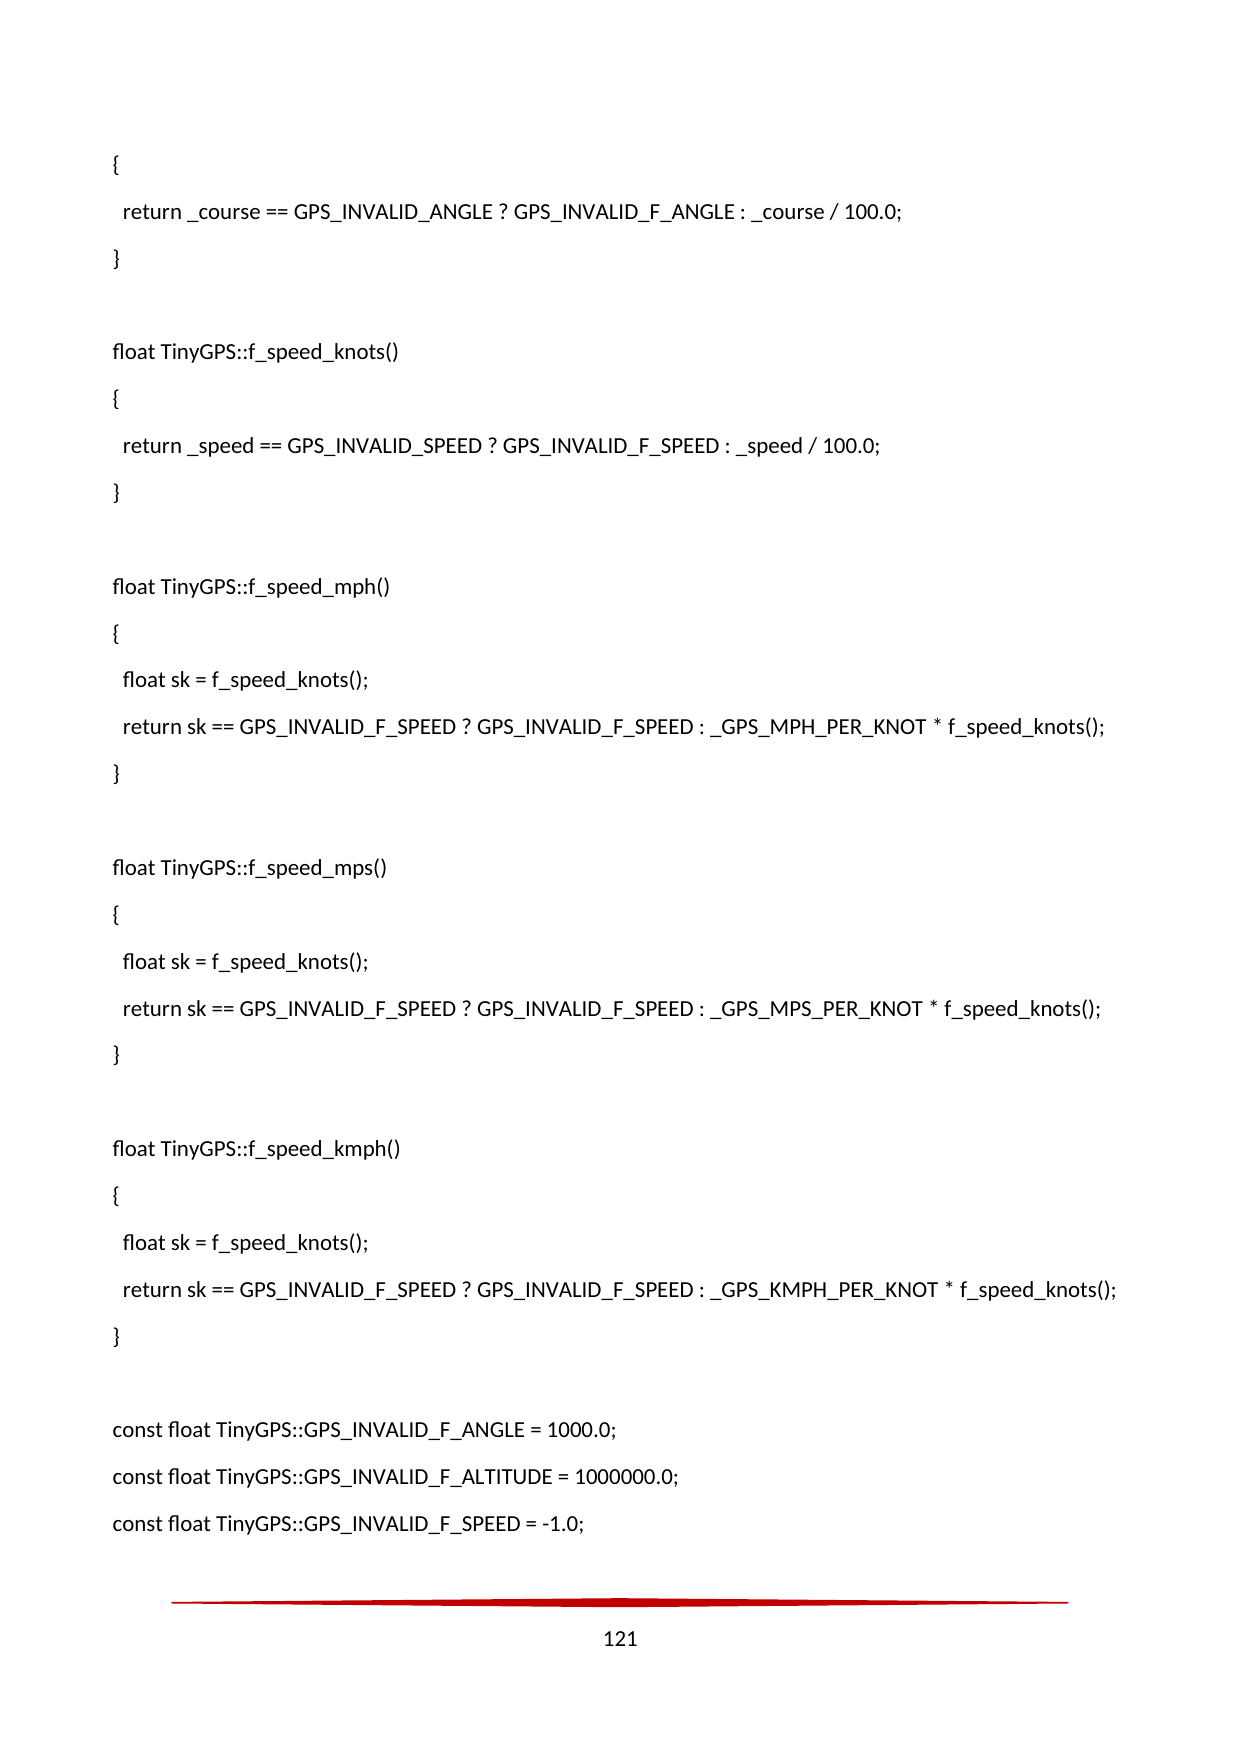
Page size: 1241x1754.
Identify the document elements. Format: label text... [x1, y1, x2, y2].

text const float TinyGPS::GPS_INVALID_F_ANGLE = 1000.0; [112, 1416, 1128, 1444]
text return _speed == GPS_INVALID_SPEED ? GPS_INVALID_F_SPEED : _speed / 100.0; [112, 431, 1128, 459]
text float sk = f_speed_knots(); [112, 1228, 1128, 1256]
text float TinyGPS::f_speed_mps() [112, 853, 1128, 881]
text { [112, 384, 1128, 412]
text } [112, 1041, 1128, 1069]
text return sk == GPS_INVALID_F_SPEED ? GPS_INVALID_F_SPEED : _GPS_MPH_PER_KNOT * f_speed_knots(); [112, 712, 1128, 741]
text const float TinyGPS::GPS_INVALID_F_SPEED = -1.0; [112, 1509, 1128, 1537]
text return _course == GPS_INVALID_ANGLE ? GPS_INVALID_F_ANGLE : _course / 100.0; [112, 197, 1128, 225]
text } [112, 478, 1128, 506]
text float TinyGPS::f_speed_knots() [112, 337, 1128, 366]
text return sk == GPS_INVALID_F_SPEED ? GPS_INVALID_F_SPEED : _GPS_KMPH_PER_KNOT * f_speed_knots(); [112, 1275, 1128, 1303]
text { [112, 150, 1128, 178]
text float TinyGPS::f_speed_kmph() [112, 1134, 1128, 1162]
text { [112, 1181, 1128, 1209]
text { [112, 900, 1128, 928]
text } [112, 1322, 1128, 1350]
text } [112, 759, 1128, 787]
text float sk = f_speed_knots(); [112, 947, 1128, 975]
text { [112, 619, 1128, 647]
text float TinyGPS::f_speed_mph() [112, 572, 1128, 600]
text float sk = f_speed_knots(); [112, 666, 1128, 694]
text return sk == GPS_INVALID_F_SPEED ? GPS_INVALID_F_SPEED : _GPS_MPS_PER_KNOT * f_speed_knots(); [112, 994, 1128, 1022]
text const float TinyGPS::GPS_INVALID_F_ALTITUDE = 1000000.0; [112, 1462, 1128, 1491]
text } [112, 244, 1128, 272]
